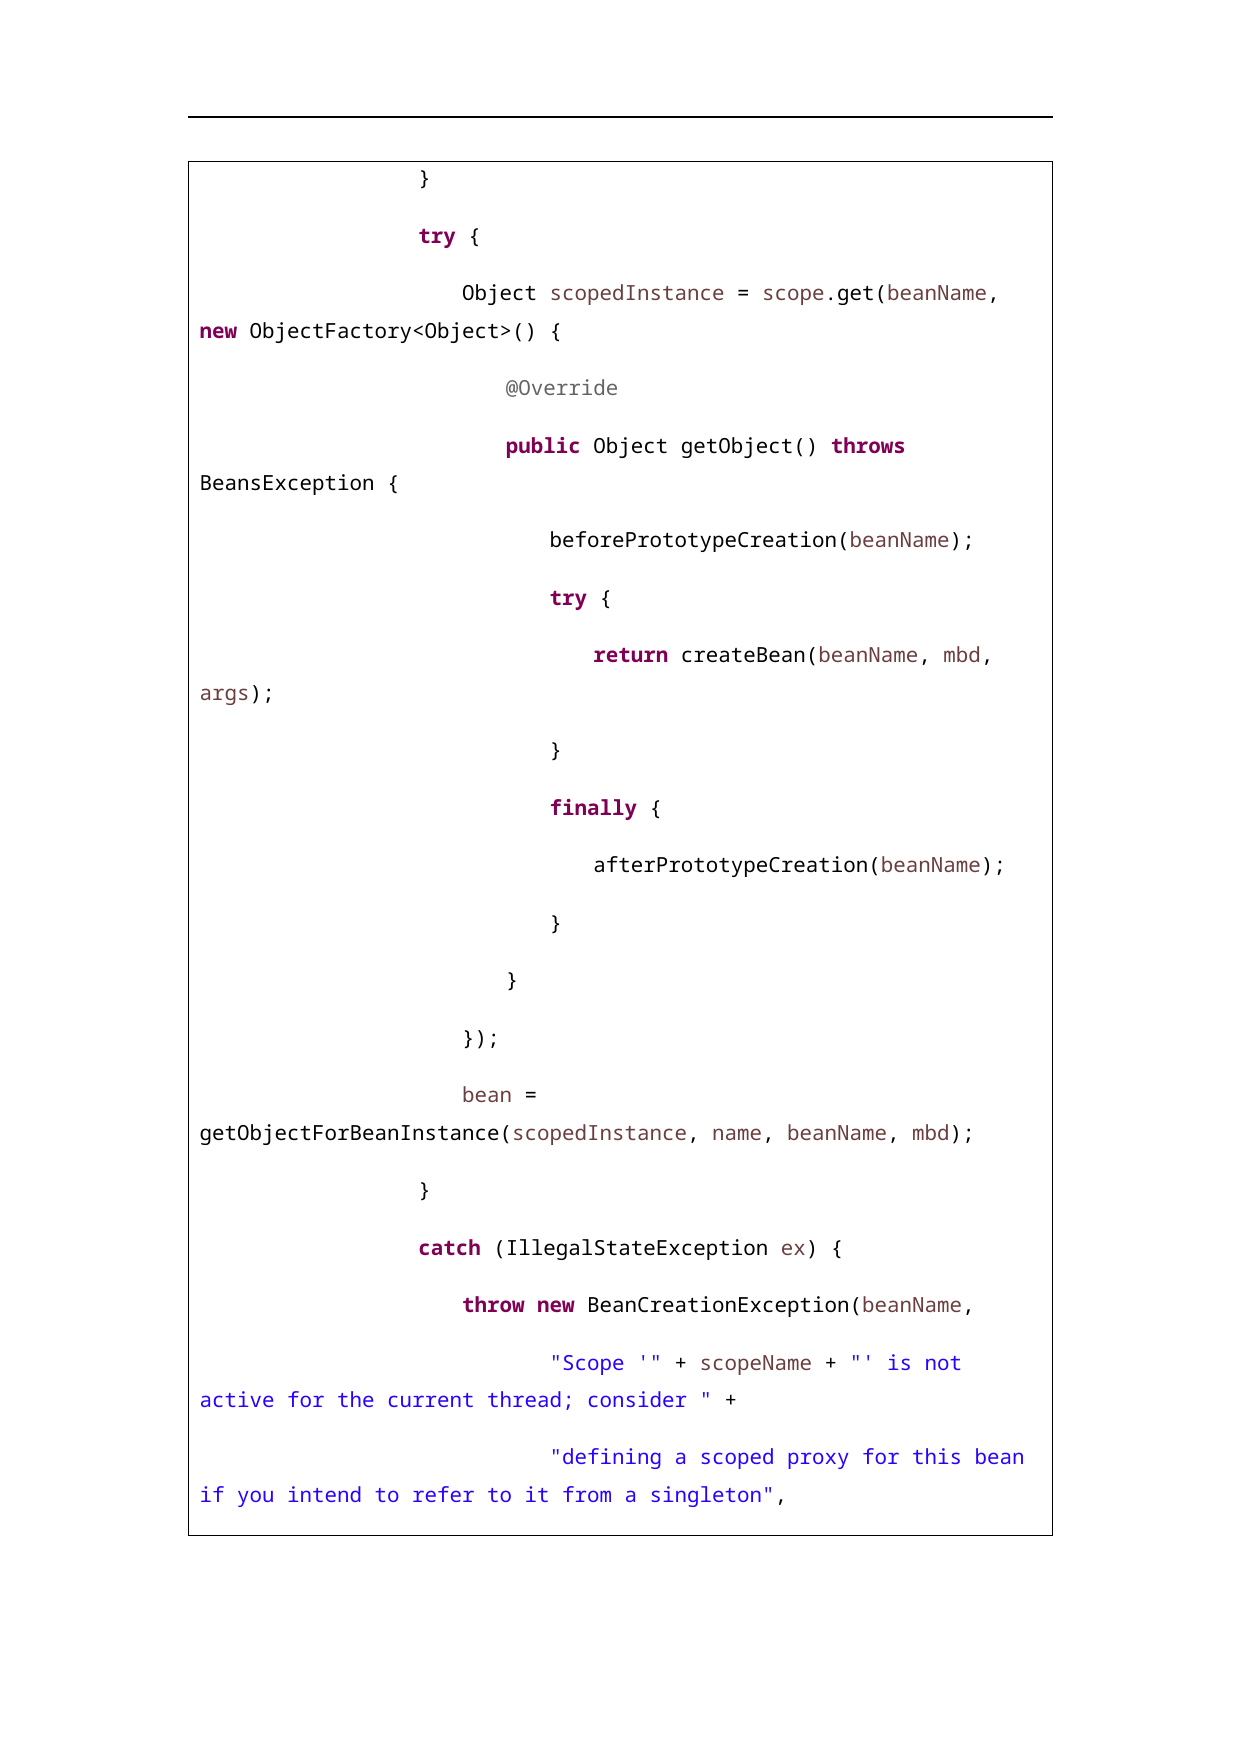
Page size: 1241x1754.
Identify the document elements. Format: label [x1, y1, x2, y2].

table_header [189, 162, 1052, 1535]
